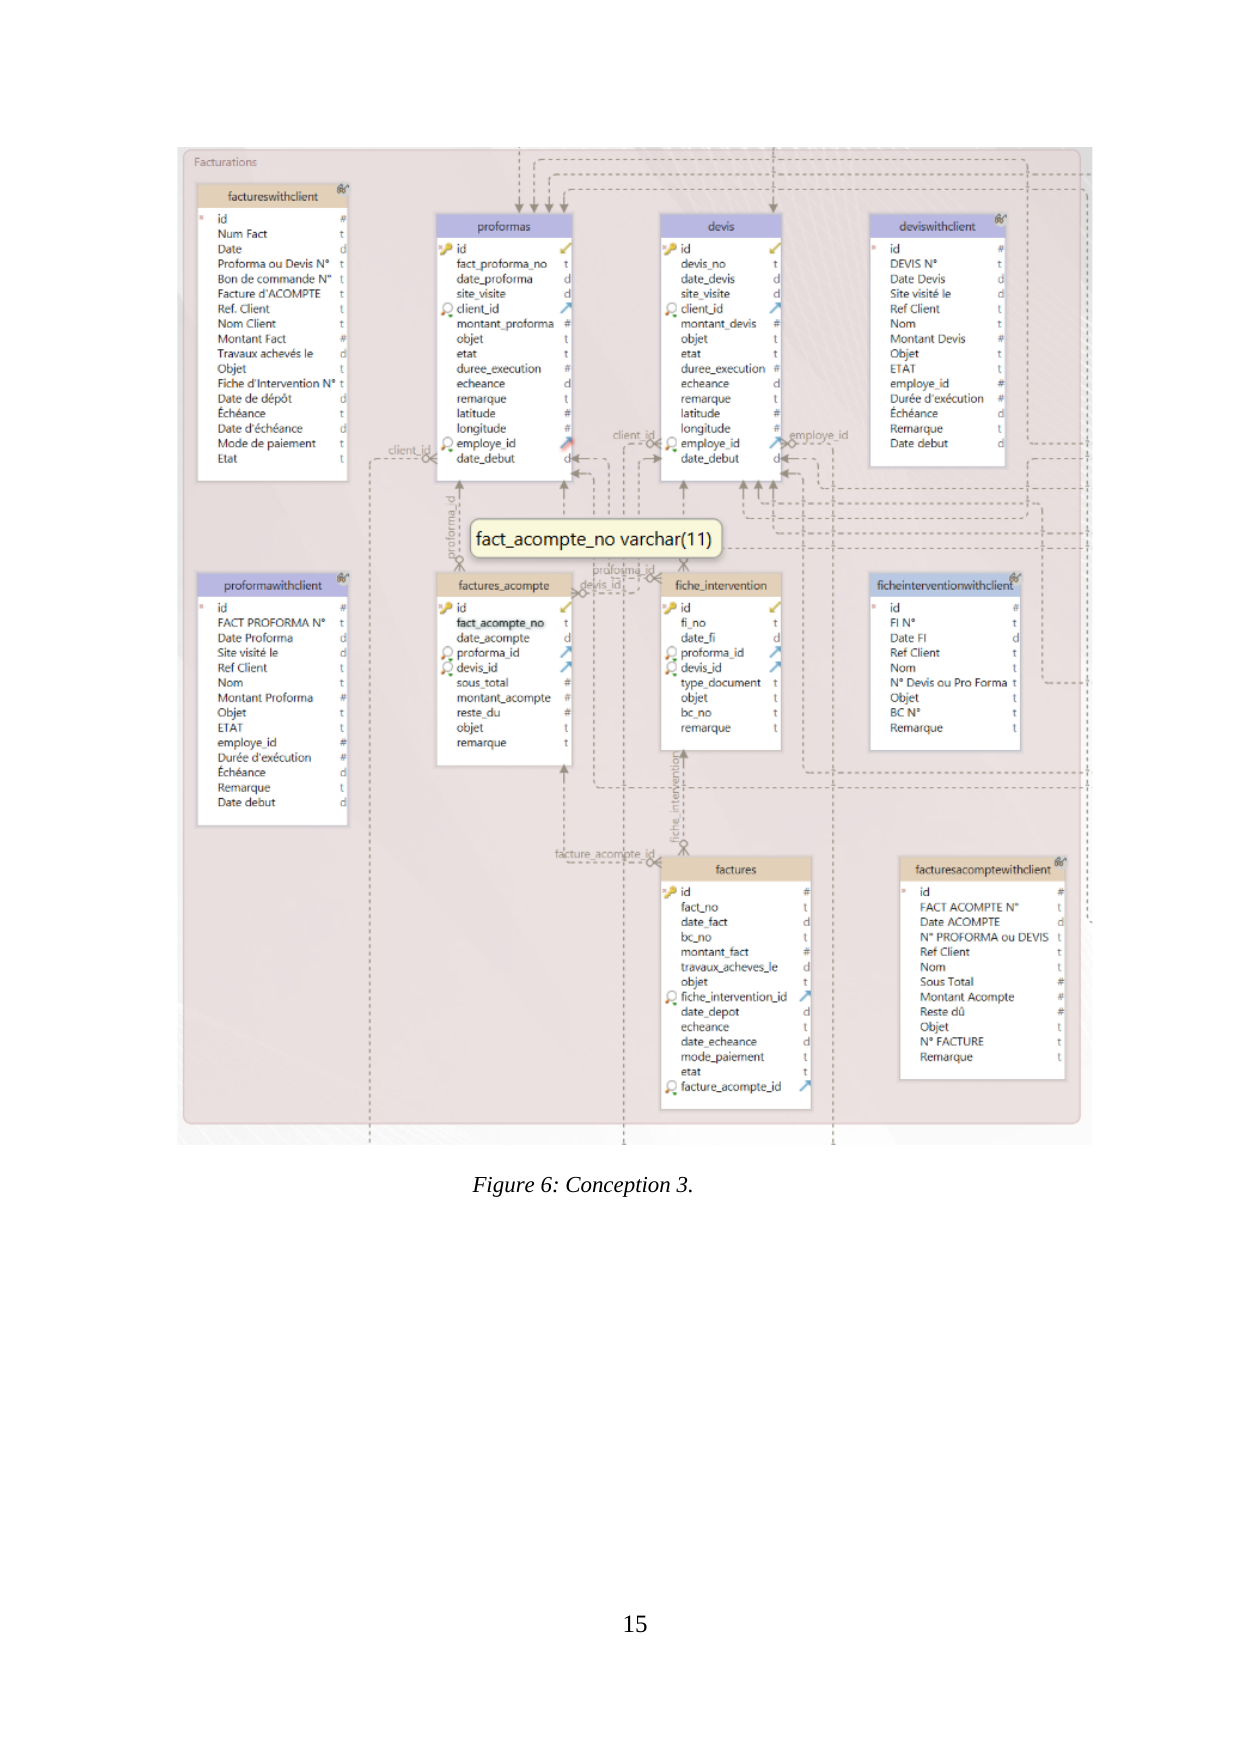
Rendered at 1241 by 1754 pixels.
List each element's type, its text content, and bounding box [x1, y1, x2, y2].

picture [177, 147, 1093, 1145]
text Figure 6: Conception 3. [177, 1171, 1092, 1197]
